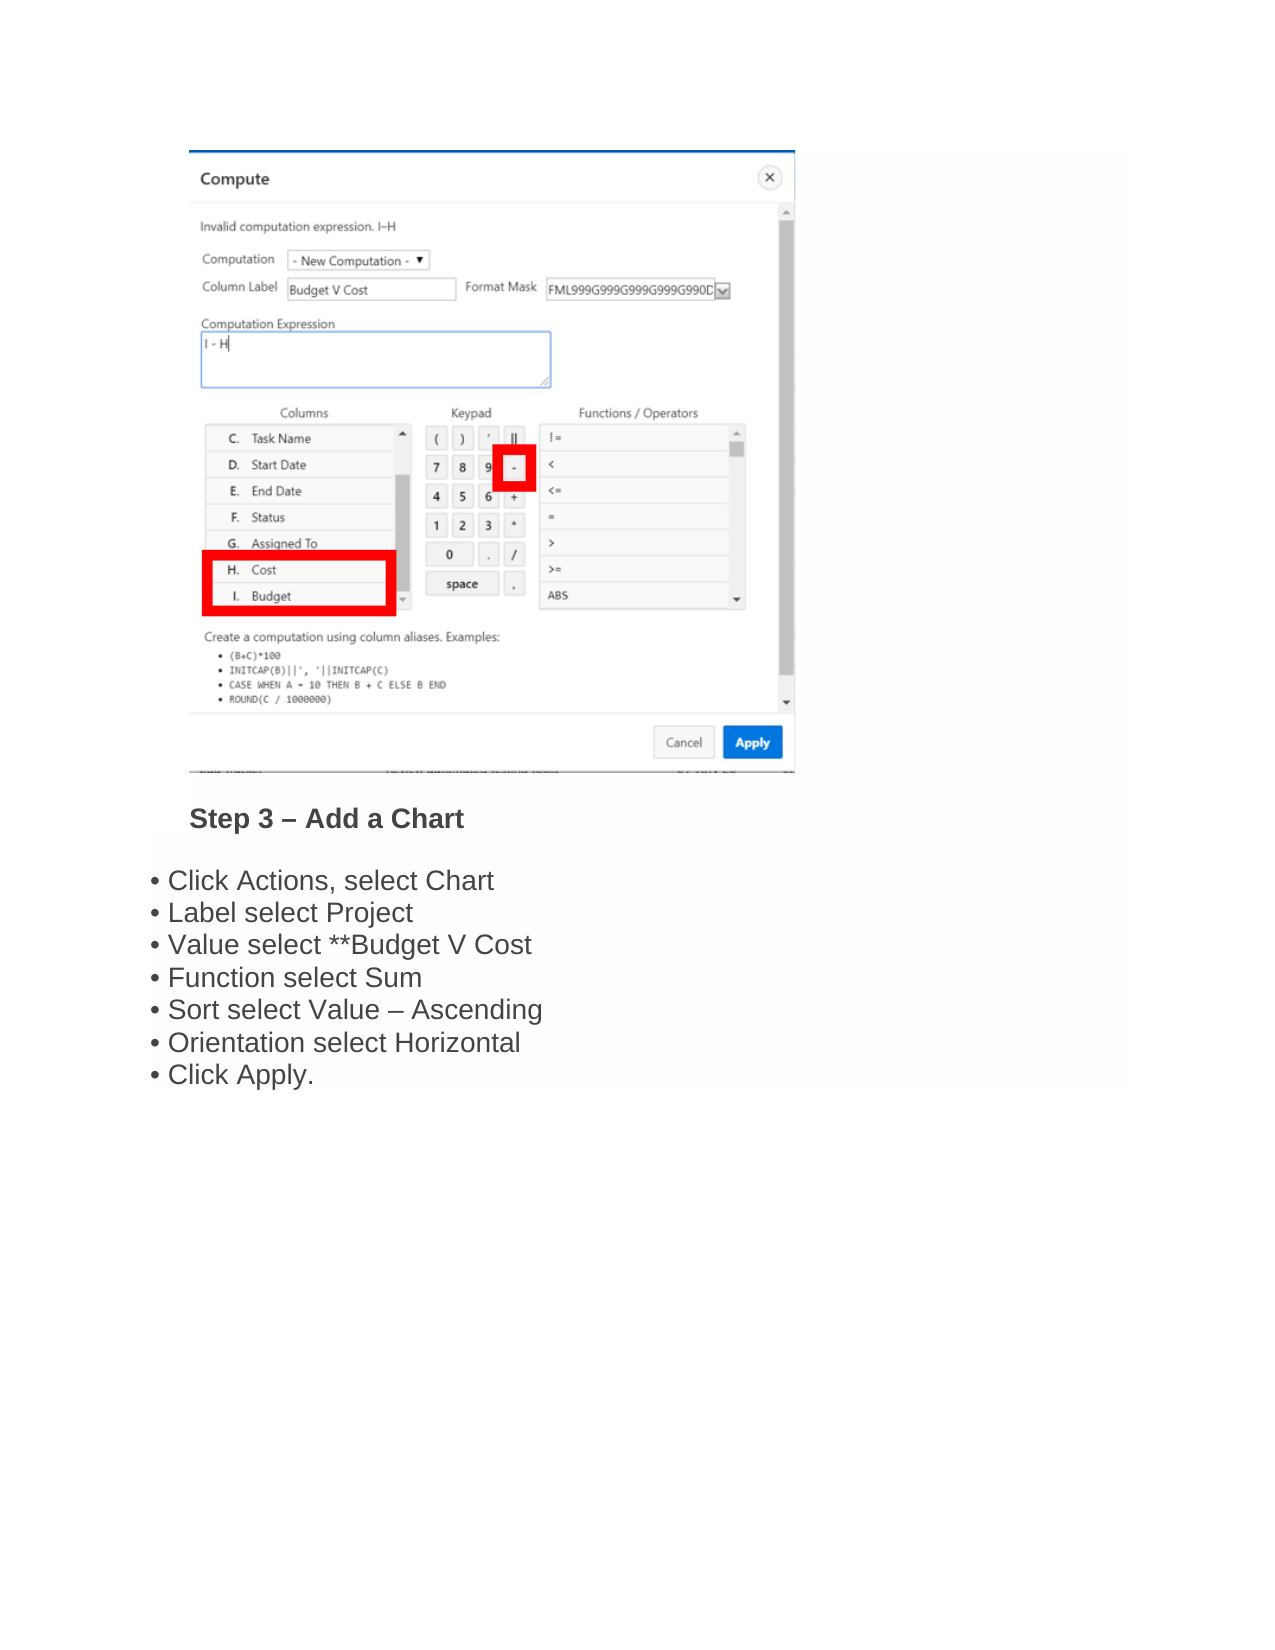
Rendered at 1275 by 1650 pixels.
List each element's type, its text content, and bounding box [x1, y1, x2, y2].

text • Value select **Budget V Cost [150, 928, 1125, 961]
text Step 3 – Add a Chart [189, 802, 1125, 834]
picture [189, 150, 796, 773]
text • Function select Sum [150, 961, 1125, 993]
text • Click Apply. [150, 1058, 1125, 1090]
text • Sort select Value – Ascending [150, 993, 1125, 1026]
text • Click Actions, select Chart [150, 863, 1125, 896]
text • Label select Project [150, 896, 1125, 928]
text • Orientation select Horizontal [150, 1026, 1125, 1058]
